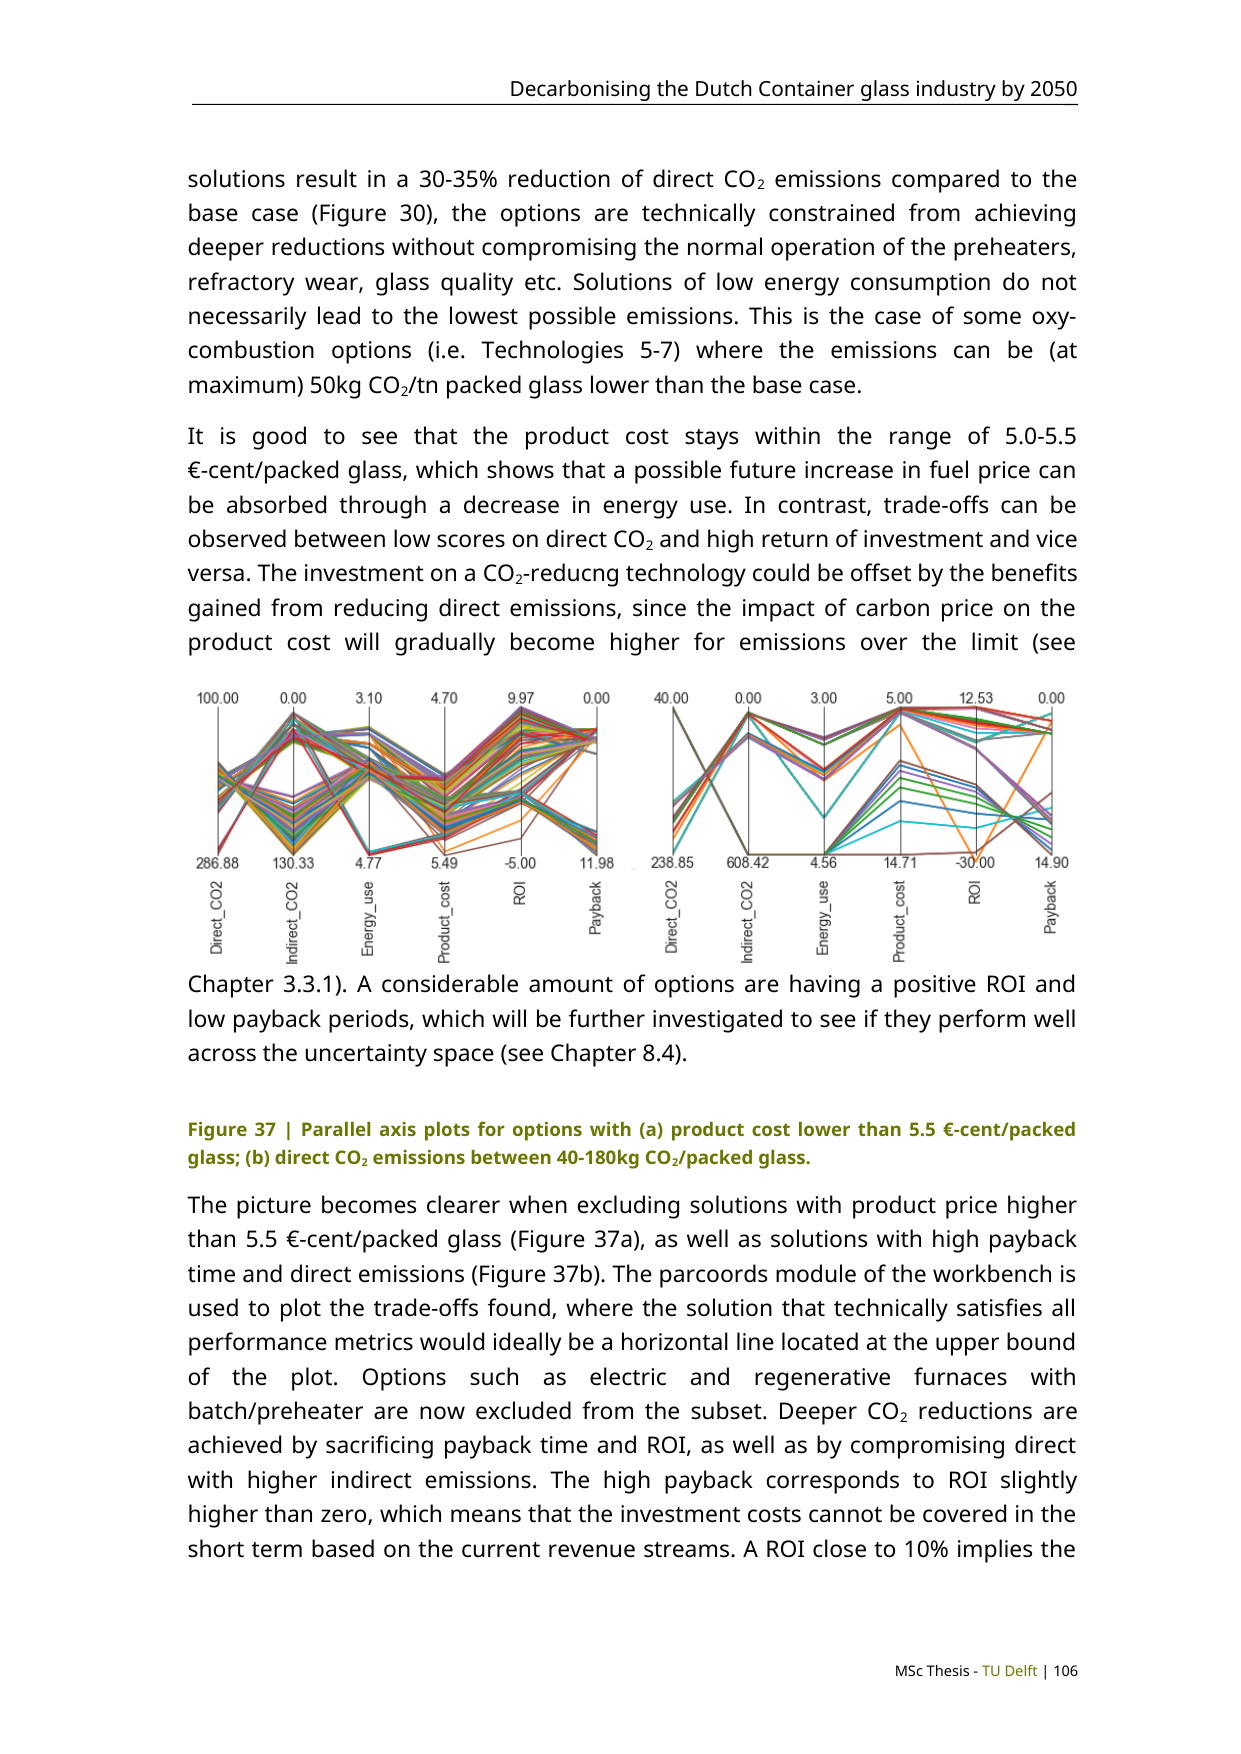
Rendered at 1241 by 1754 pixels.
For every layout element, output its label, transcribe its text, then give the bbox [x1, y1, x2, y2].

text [187, 1189, 1078, 1564]
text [187, 162, 1078, 400]
picture [643, 682, 1071, 963]
text Figure 37 | Parallel axis plots for options with (a) product cost lower than 5.5 €-cent/packed glass; (b) direct CO2 emissions between 40-180kg CO2/packed glass. [187, 1088, 1078, 1169]
picture [188, 682, 621, 969]
